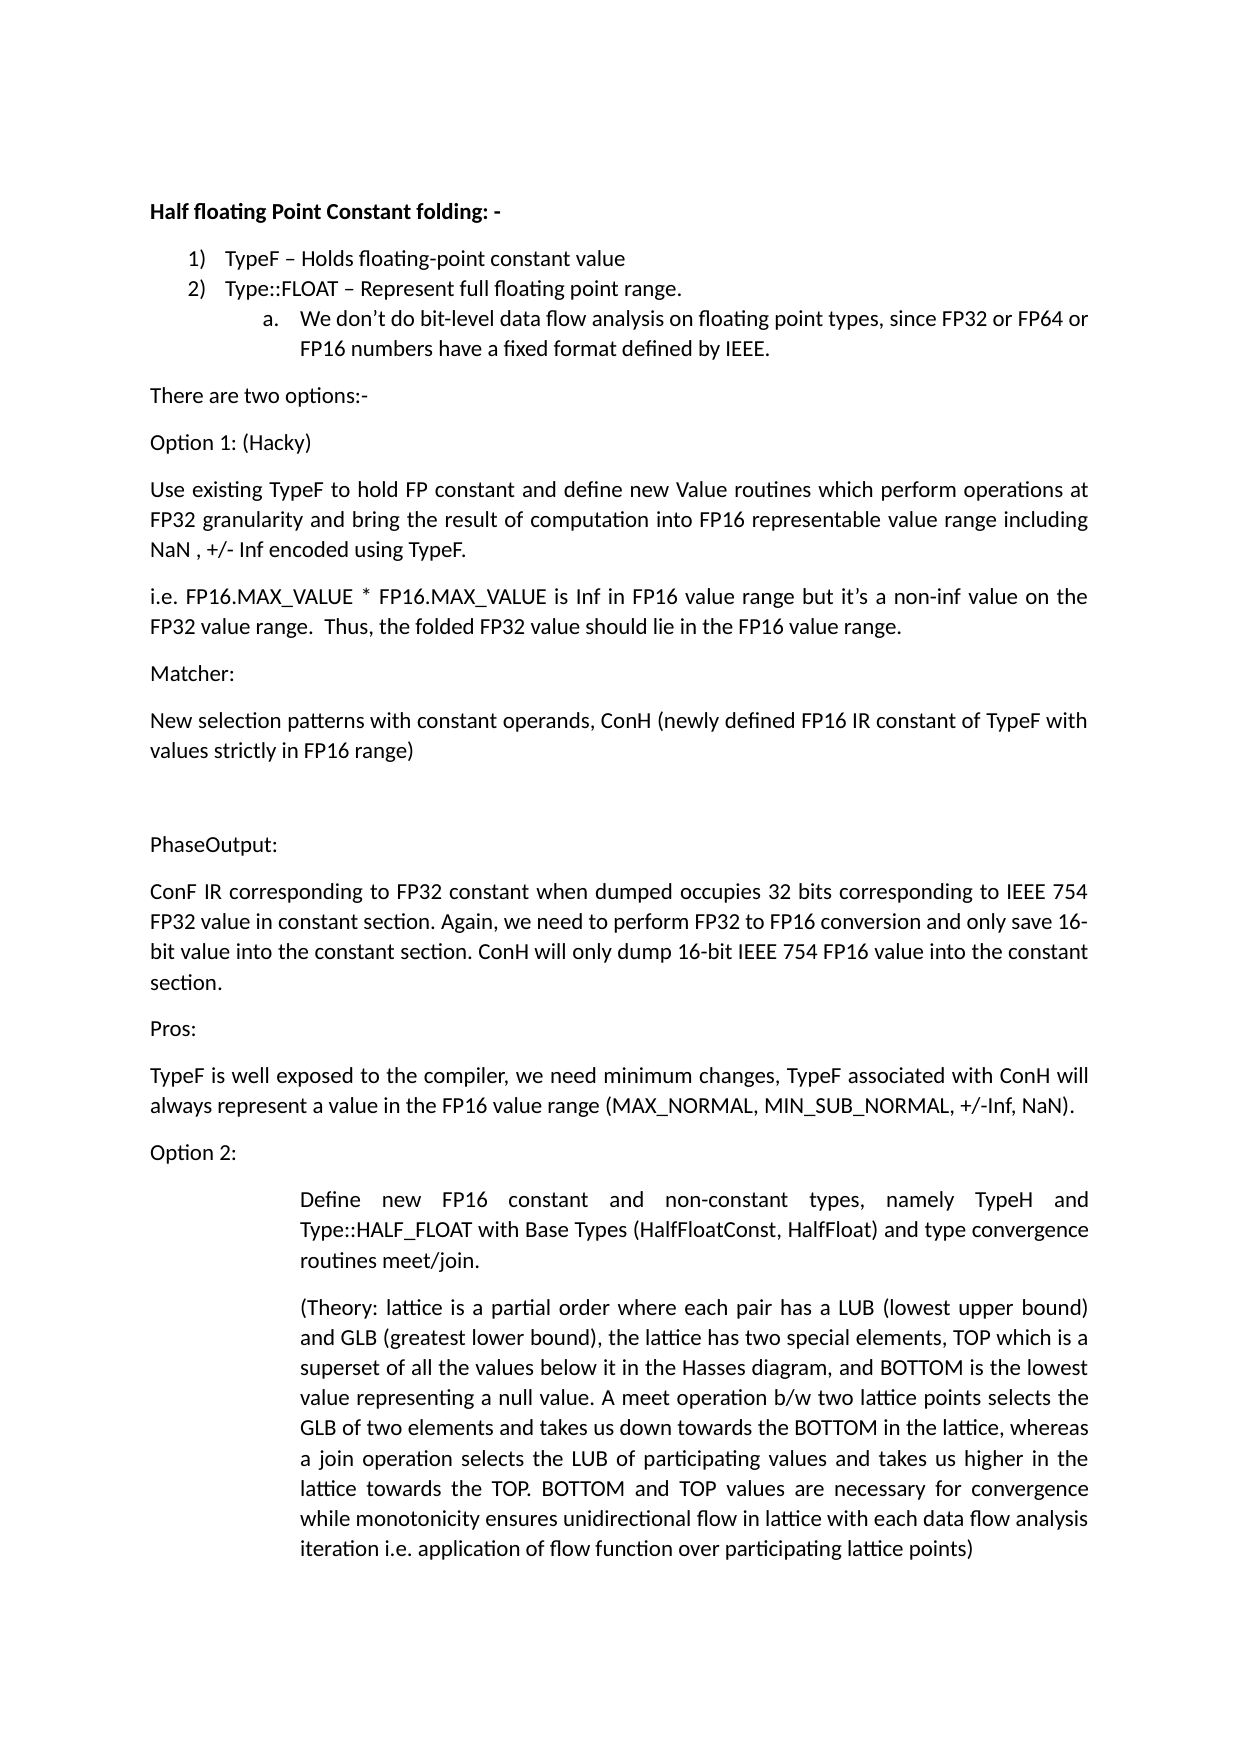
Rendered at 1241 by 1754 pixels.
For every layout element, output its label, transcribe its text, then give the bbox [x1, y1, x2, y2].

text PhaseOutput: [150, 830, 1090, 858]
text Use existing TypeF to hold FP constant and define new Value routines which perform operations at FP32 granularity and bring the result of computation into FP16 representable value range including NaN , +/- Inf encoded using TypeF. [150, 475, 1090, 563]
list We don’t do bit-level data flow analysis on floating point types, since FP32 or FP64 or FP16 numbers have a fixed format defined by IEEE. [262, 304, 1090, 362]
text TypeF is well exposed to the compiler, we need minimum changes, TypeF associated with ConH will always represent a value in the FP16 value range (MAX_NORMAL, MIN_SUB_NORMAL, +/-Inf, NaN). [150, 1061, 1090, 1120]
text Half floating Point Constant folding: - [150, 197, 1090, 225]
text i.e. FP16.MAX_VALUE * FP16.MAX_VALUE is Inf in FP16 value range but it’s a non-inf value on the FP32 value range. Thus, the folded FP32 value should lie in the FP16 value range. [150, 582, 1090, 641]
text There are two options:- [150, 381, 1090, 409]
text Option 2: [150, 1138, 1090, 1167]
text Option 1: (Hacky) [150, 428, 1090, 456]
text ConF IR corresponding to FP32 constant when dumped occupies 32 bits corresponding to IEEE 754 FP32 value in constant section. Again, we need to perform FP32 to FP16 conversion and only save 16-bit value into the constant section. ConH will only dump 16-bit IEEE 754 FP16 value into the constant section. [150, 877, 1090, 996]
text New selection patterns with constant operands, ConH (newly defined FP16 IR constant of TypeF with values strictly in FP16 range) [150, 706, 1090, 764]
text Matcher: [150, 659, 1090, 687]
list TypeF – Holds floating-point constant value [187, 244, 1090, 272]
text Pros: [150, 1014, 1090, 1043]
text Define new FP16 constant and non-constant types, namely TypeH and Type::HALF_FLOAT with Base Types (HalfFloatConst, HalfFloat) and type convergence routines meet/join. [300, 1185, 1090, 1274]
list Type::FLOAT – Represent full floating point range. [187, 274, 1090, 302]
text (Theory: lattice is a partial order where each pair has a LUB (lowest upper bound) and GLB (greatest lower bound), the lattice has two special elements, TOP which is a superset of all the values below it in the Hasses diagram, and BOTTOM is the lowest value representing a null value. A meet operation b/w two lattice points selects the GLB of two elements and takes us down towards the BOTTOM in the lattice, whereas a join operation selects the LUB of participating values and takes us higher in the lattice towards the TOP. BOTTOM and TOP values are necessary for convergence while monotonicity ensures unidirectional flow in lattice with each data flow analysis iteration i.e. application of flow function over participating lattice points) [300, 1293, 1090, 1562]
